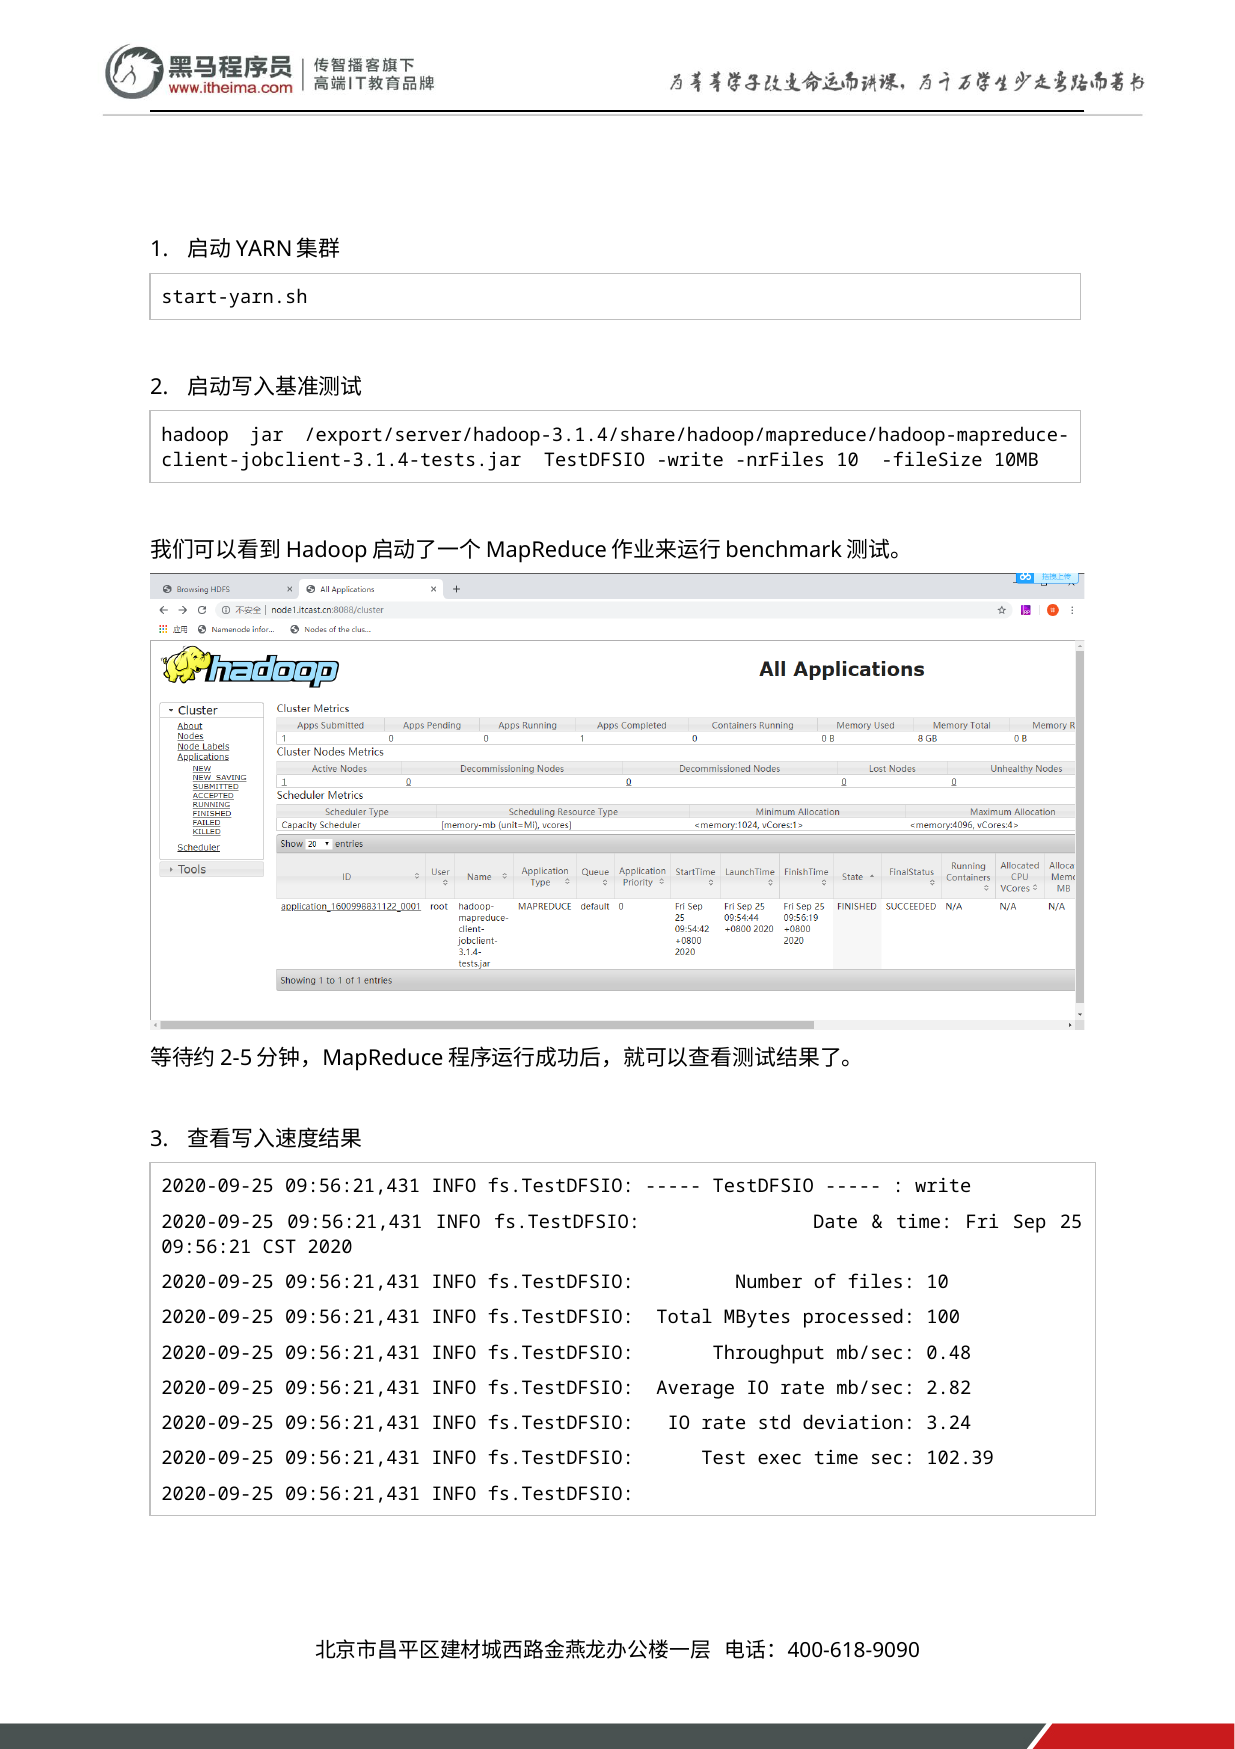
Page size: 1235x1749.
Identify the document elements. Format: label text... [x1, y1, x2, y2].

picture [0, 1664, 1235, 1749]
text 我们可以看到Hadoop启动了一个MapReduce作业来运行benchmark测试。 [150, 532, 1084, 563]
table_header 2020-09-25 09:56:21,431 INFO fs.TestDFSIO: ----- TestDFSIO ----- : write 2020-09-25 09:56:21,431 INFO fs.TestDFSIO: Date & time: Fri Sep 25 09:56:21 CST 2020 2020-09-25 09:56:21,431 INFO fs.TestDFSIO: Number of files: 10 2020-09-25 09:56:21,431 INFO fs.TestDFSIO: Total MBytes processed: 100 2020-09-25 09:56:21,431 INFO fs.TestDFSIO: Throughput mb/sec: 0.48 2020-09-25 09:56:21,431 INFO fs.TestDFSIO: Average IO rate mb/sec: 2.82 2020-09-25 09:56:21,431 INFO fs.TestDFSIO: IO rate std deviation: 3.24 2020-09-25 09:56:21,431 INFO fs.TestDFSIO: Test exec time sec: 102.39 2020-09-25 09:56:21,431 INFO fs.TestDFSIO: [151, 1163, 1095, 1515]
list 查看写入速度结果 [150, 1121, 1084, 1152]
list 启动写入基准测试 [150, 369, 1084, 400]
table_header start-yarn.sh [151, 274, 1080, 318]
text 等待约2-5分钟，MapReduce程序运行成功后，就可以查看测试结果了。 [150, 1039, 1084, 1071]
picture [150, 573, 1085, 1030]
list 启动YARN集群 [150, 231, 1084, 263]
table_header hadoop jar /export/server/hadoop-3.1.4/share/hadoop/mapreduce/hadoop-mapreduce-client-jobclient-3.1.4-tests.jar TestDFSIO -write -nrFiles 10 -fileSize 10MB [151, 411, 1080, 482]
picture [0, 0, 1235, 123]
